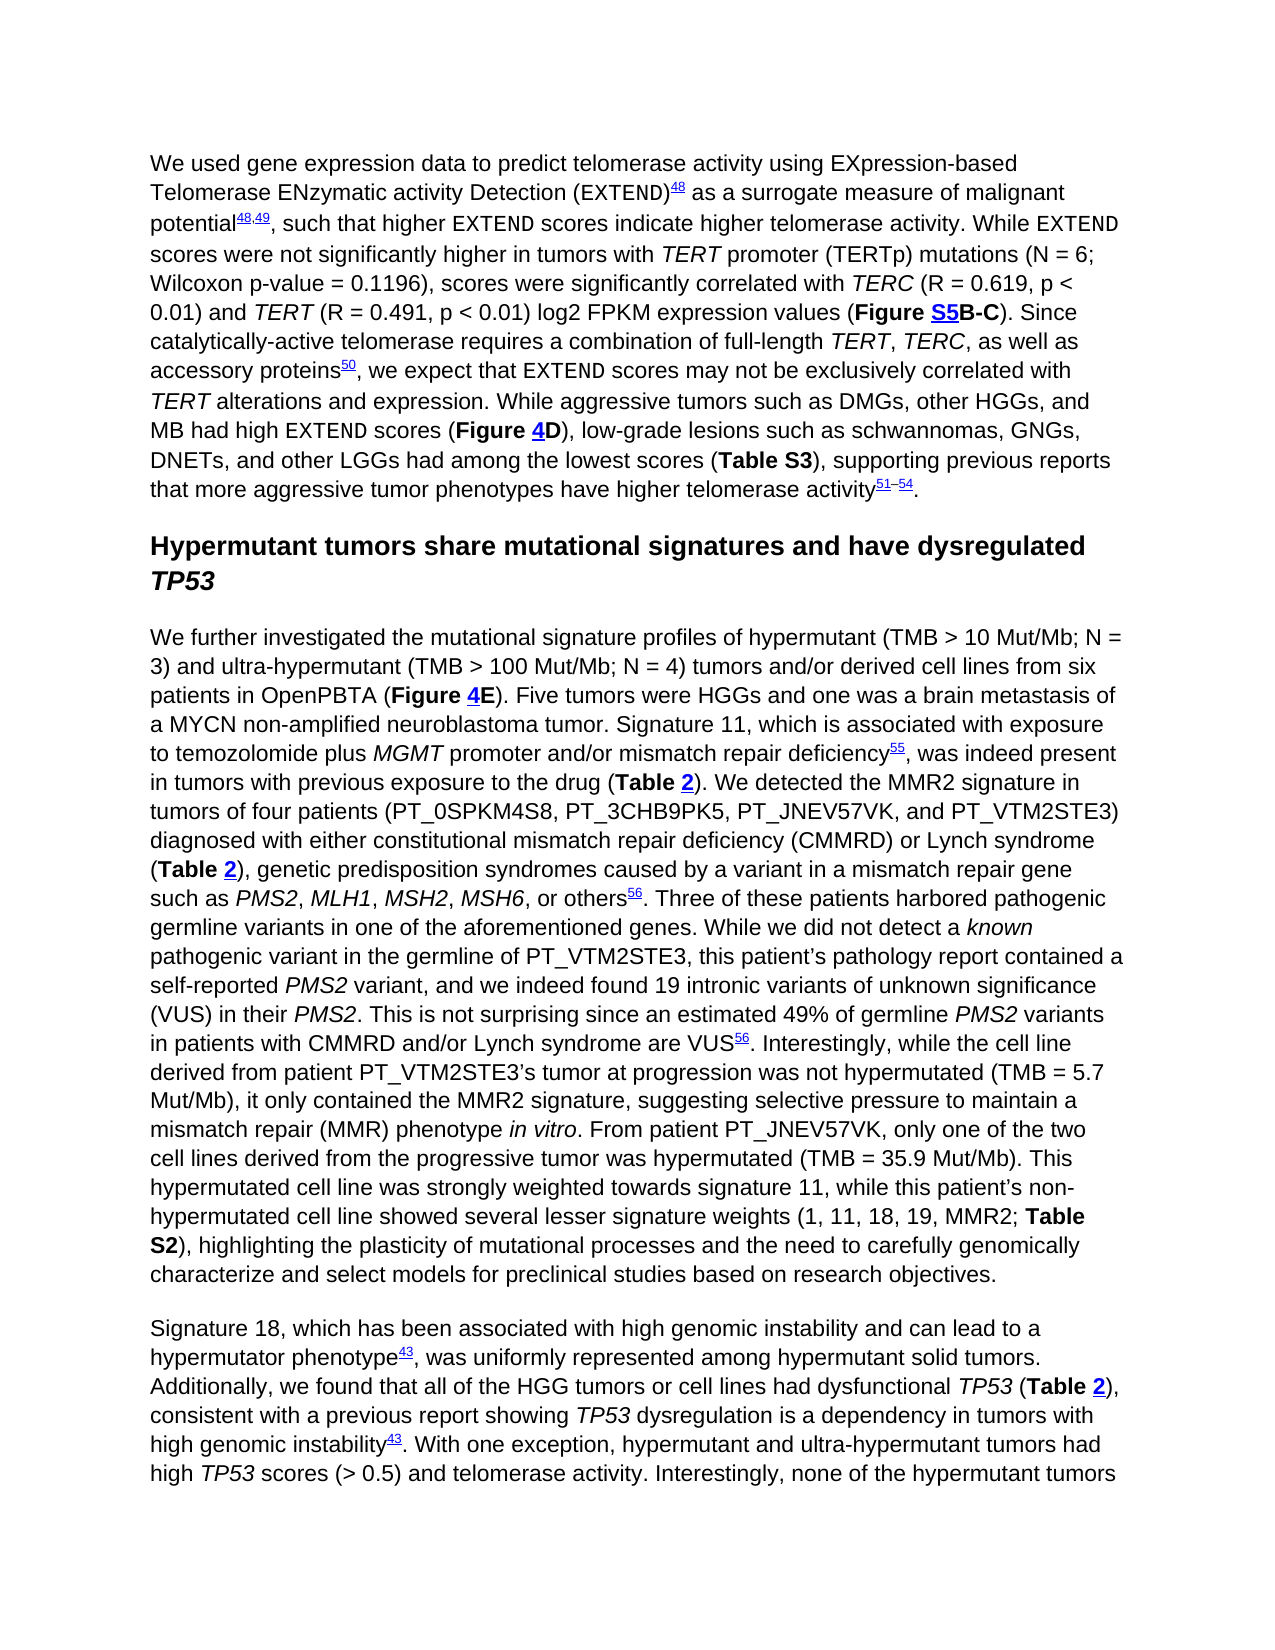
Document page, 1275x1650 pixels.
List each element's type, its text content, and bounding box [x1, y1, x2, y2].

text We used gene expression data to predict telomerase activity using EXpression-based Telomerase ENzymatic activity Detection (EXTEND)48 as a surrogate measure of malignant potential48,49, such that higher EXTEND scores indicate higher telomerase activity. While EXTEND scores were not significantly higher in tumors with TERT promoter (TERTp) mutations (N = 6; Wilcoxon p-value = 0.1196), scores were significantly correlated with TERC (R = 0.619, p < 0.01) and TERT (R = 0.491, p < 0.01) log2 FPKM expression values (Figure S5B-C). Since catalytically-active telomerase requires a combination of full-length TERT, TERC, as well as accessory proteins50, we expect that EXTEND scores may not be exclusively correlated with TERT alterations and expression. While aggressive tumors such as DMGs, other HGGs, and MB had high EXTEND scores (Figure 4D), low-grade lesions such as schwannomas, GNGs, DNETs, and other LGGs had among the lowest scores (Table S3), supporting previous reports that more aggressive tumor phenotypes have higher telomerase activity51–54. [150, 150, 1125, 503]
text We further investigated the mutational signature profiles of hypermutant (TMB > 10 Mut/Mb; N = 3) and ultra-hypermutant (TMB > 100 Mut/Mb; N = 4) tumors and/or derived cell lines from six patients in OpenPBTA (Figure 4E). Five tumors were HGGs and one was a brain metastasis of a MYCN non-amplified neuroblastoma tumor. Signature 11, which is associated with exposure to temozolomide plus MGMT promoter and/or mismatch repair deficiency55, was indeed present in tumors with previous exposure to the drug (Table 2). We detected the MMR2 signature in tumors of four patients (PT_0SPKM4S8, PT_3CHB9PK5, PT_JNEV57VK, and PT_VTM2STE3) diagnosed with either constitutional mismatch repair deficiency (CMMRD) or Lynch syndrome (Table 2), genetic predisposition syndromes caused by a variant in a mismatch repair gene such as PMS2, MLH1, MSH2, MSH6, or others56. Three of these patients harbored pathogenic germline variants in one of the aforementioned genes. While we did not detect a known pathogenic variant in the germline of PT_VTM2STE3, this patient’s pathology report contained a self-reported PMS2 variant, and we indeed found 19 intronic variants of unknown significance (VUS) in their PMS2. This is not surprising since an estimated 49% of germline PMS2 variants in patients with CMMRD and/or Lynch syndrome are VUS56. Interestingly, while the cell line derived from patient PT_VTM2STE3’s tumor at progression was not hypermutated (TMB = 5.7 Mut/Mb), it only contained the MMR2 signature, suggesting selective pressure to maintain a mismatch repair (MMR) phenotype in vitro. From patient PT_JNEV57VK, only one of the two cell lines derived from the progressive tumor was hypermutated (TMB = 35.9 Mut/Mb). This hypermutated cell line was strongly weighted towards signature 11, while this patient’s non-hypermutated cell line showed several lesser signature weights (1, 11, 18, 19, MMR2; Table S2), highlighting the plasticity of mutational processes and the need to carefully genomically characterize and select models for preclinical studies based on research objectives. [150, 624, 1125, 1288]
subtitle Hypermutant tumors share mutational signatures and have dysregulated TP53 [150, 530, 1125, 596]
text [150, 1315, 1125, 1486]
